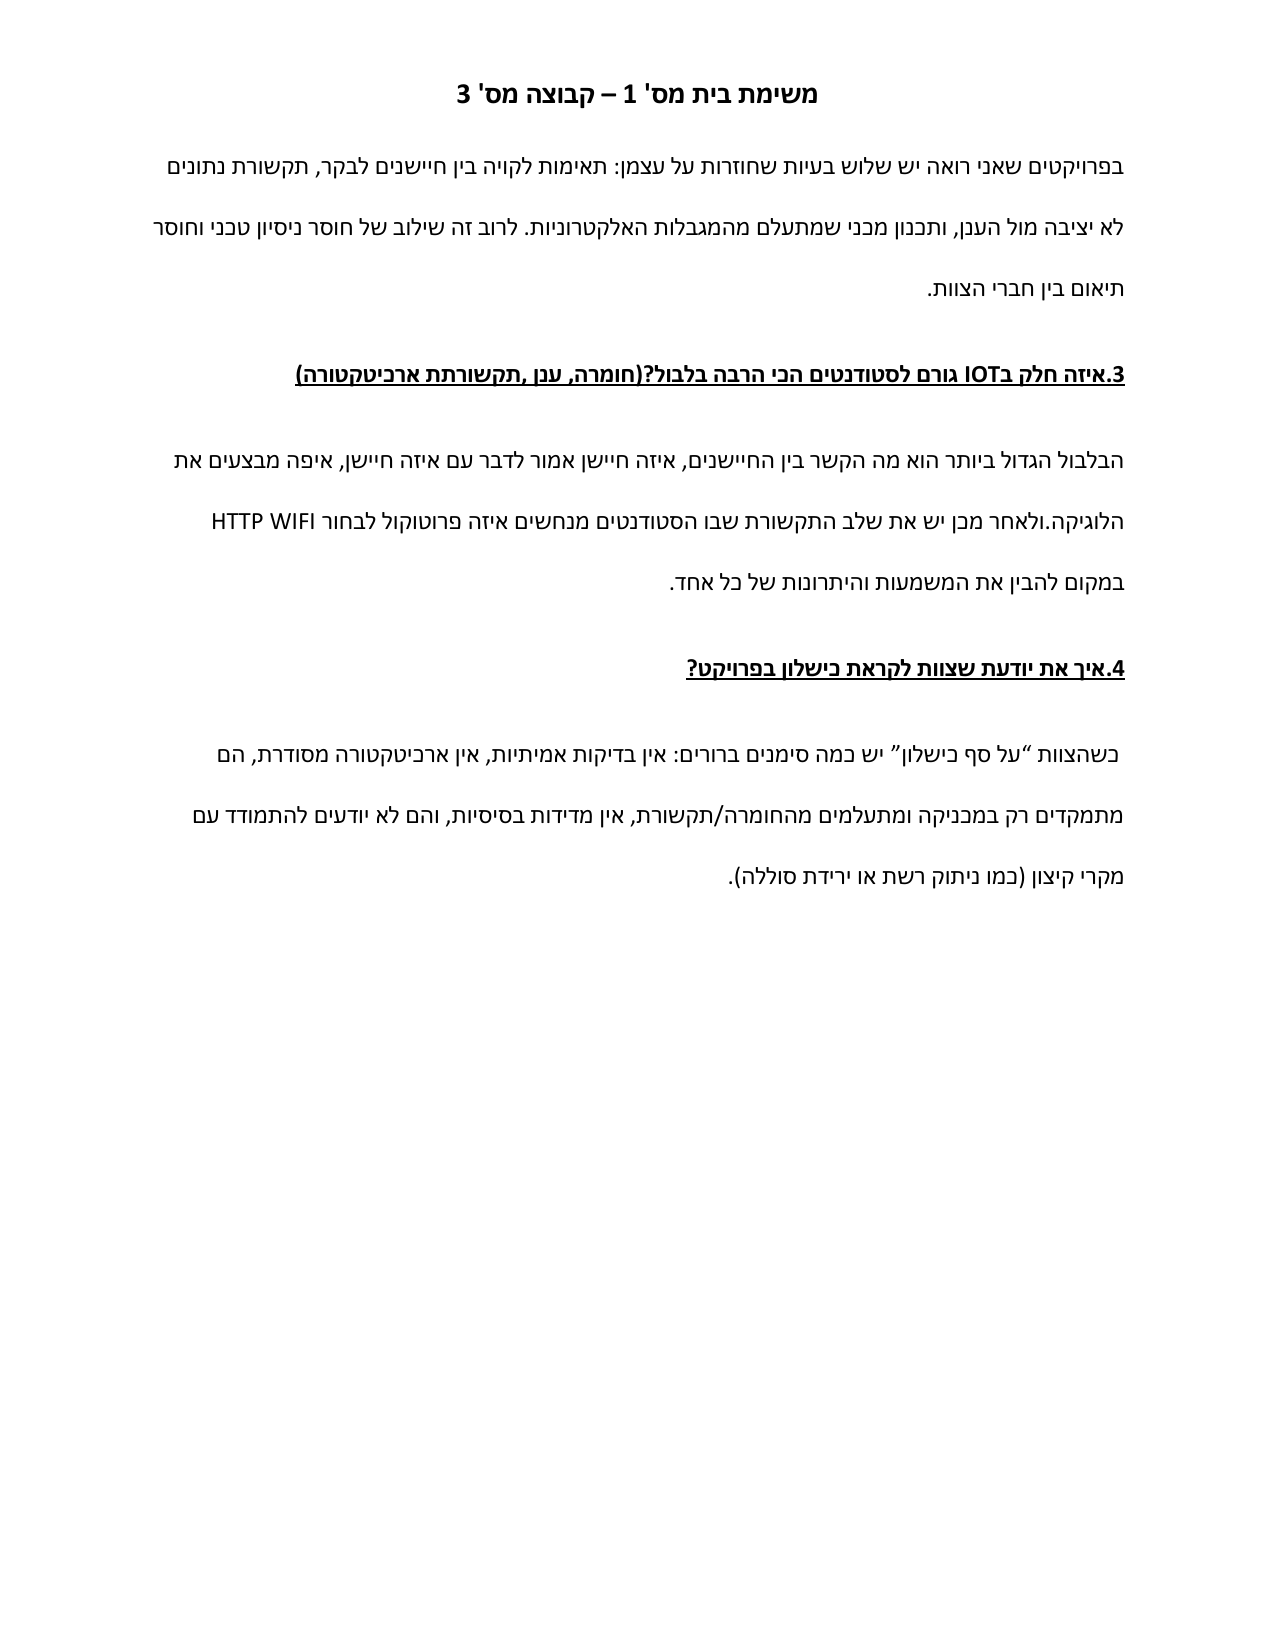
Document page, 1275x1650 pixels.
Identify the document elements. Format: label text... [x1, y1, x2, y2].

text 4.איך את יודעת שצוות לקראת כישלון בפרויקט? [150, 652, 1125, 683]
text 3.איזה חלק בIOT גורם לסטודנטים הכי הרבה בלבול?(חומרה, ענן ,תקשורתת ארכיטקטורה) [150, 358, 1125, 389]
text בפרויקטים שאני רואה יש שלוש בעיות שחוזרות על עצמן: תאימות לקויה בין חיישנים לבקר, תקשורת נתונים לא יציבה מול הענן, ותכנון מכני שמתעלם מהמגבלות האלקטרוניות. לרוב זה שילוב של חוסר ניסיון טכני וחוסר תיאום בין חברי הצוות. [150, 150, 1125, 303]
text הבלבול הגדול ביותר הוא מה הקשר בין החיישנים, איזה חיישן אמור לדבר עם איזה חיישן, איפה מבצעים את הלוגיקה.ולאחר מכן יש את שלב התקשורת שבו הסטודנטים מנחשים איזה פרוטוקול לבחור HTTP WIFI במקום להבין את המשמעות והיתרונות של כל אחד. [150, 444, 1125, 597]
text כשהצוות “על סף כישלון” יש כמה סימנים ברורים: אין בדיקות אמיתיות, אין ארכיטקטורה מסודרת, הם מתמקדים רק במכניקה ומתעלמים מהחומרה/תקשורת, אין מדידות בסיסיות, והם לא יודעים להתמודד עם מקרי קיצון (כמו ניתוק רשת או ירידת סוללה). [150, 738, 1125, 891]
